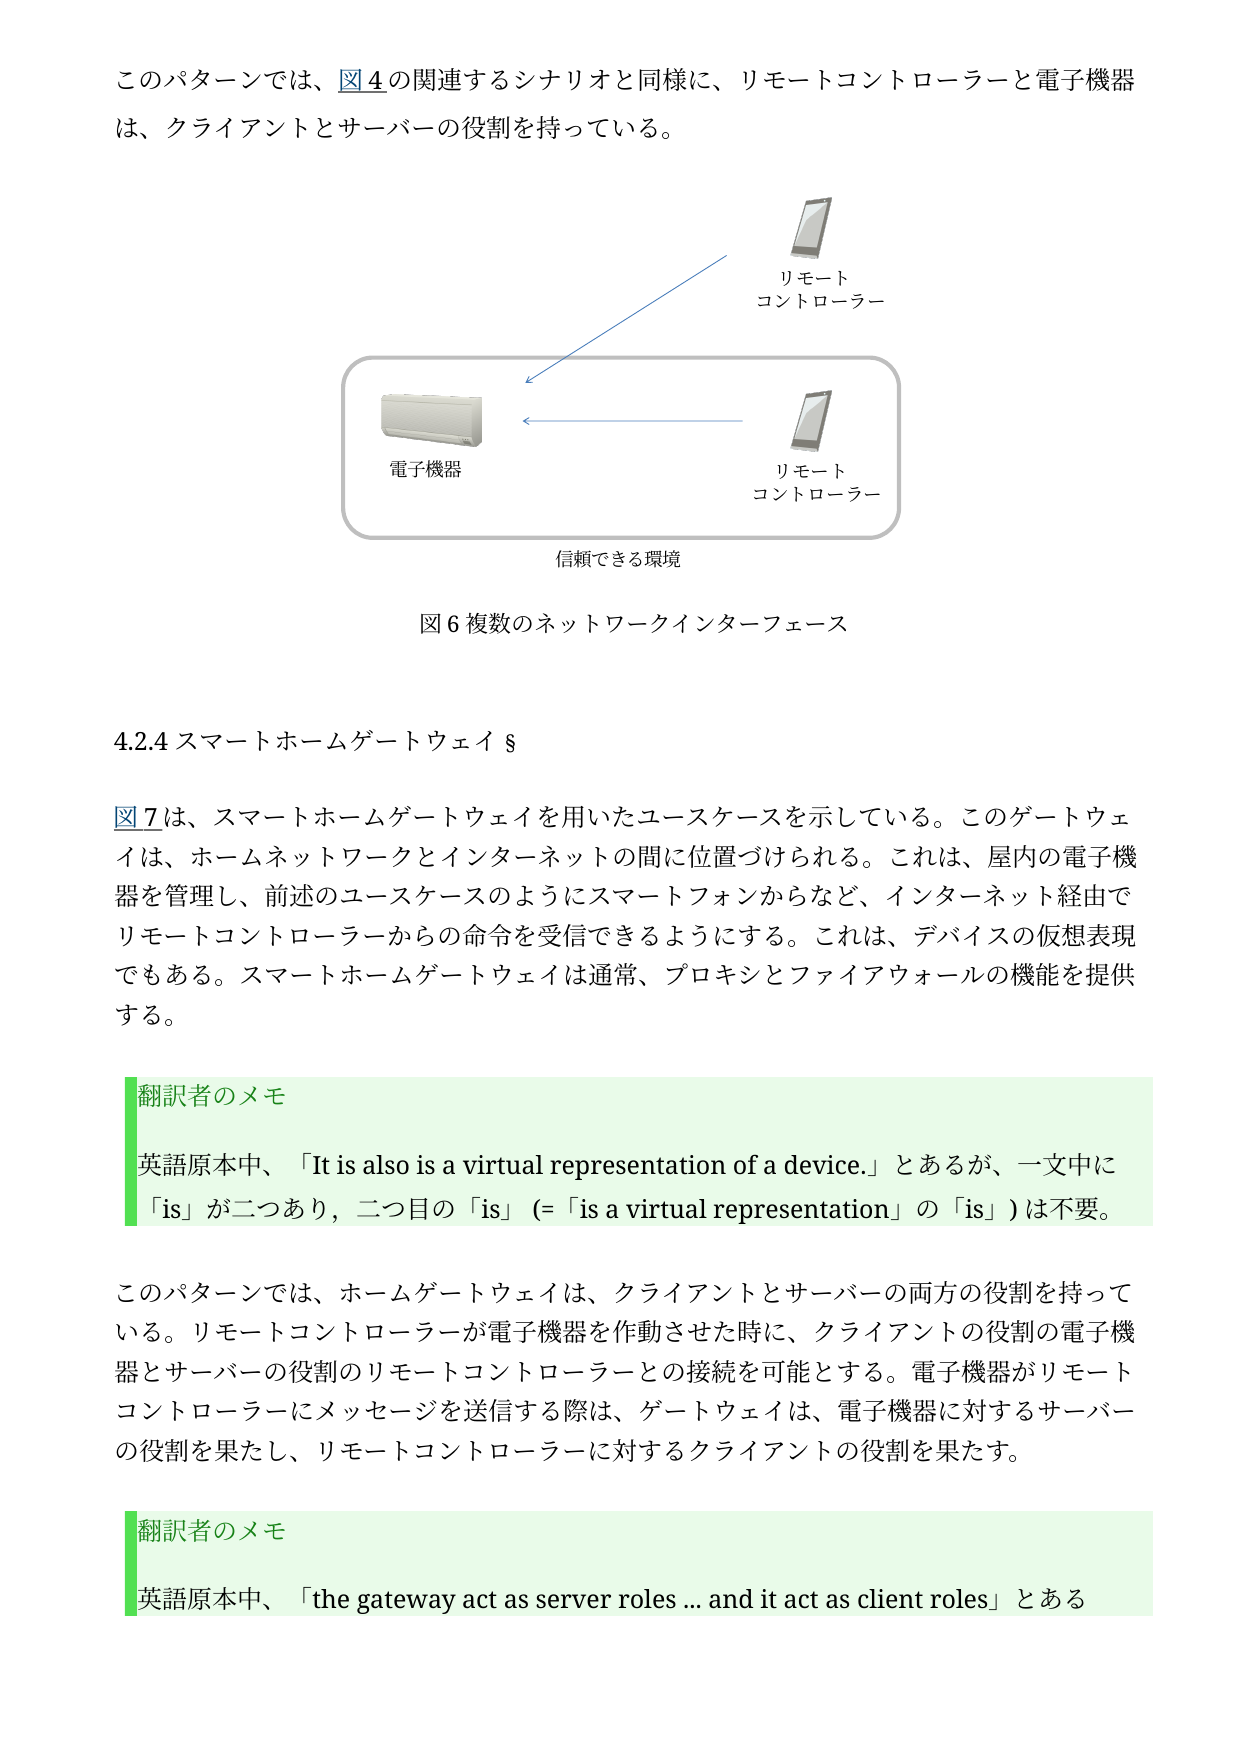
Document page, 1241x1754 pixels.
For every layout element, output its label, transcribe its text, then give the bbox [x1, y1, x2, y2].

text 4.2.4 スマートホームゲートウェイ § [113, 722, 1153, 758]
text 英語原本中、「It is also is a virtual representation of a device.」とあるが、⼀⽂中に [137, 1145, 1153, 1181]
text このパターンでは、図4の関連するシナリオと同様に、リモートコントローラーと電⼦機器は、クライアントとサーバーの役割を持っている。 [113, 60, 1153, 145]
text 図7は、スマートホームゲートウェイを⽤いたユースケースを⽰している。このゲートウェイは、ホームネットワークとインターネットの間に位置づけられる。これは、屋内の電⼦機器を管理し、前述のユースケースのようにスマートフォンからなど、インターネット経由でリモートコントローラーからの命令を受信できるようにする。これは、デバイスの仮想表現でもある。スマートホームゲートウェイは通常、プロキシとファイアウォールの機能を提供する。 [113, 798, 1153, 1031]
text 「is」が⼆つあり，⼆つ⽬の「is」 (=「is a virtual representation」の「is」) は不要。 [137, 1190, 1153, 1226]
picture [381, 394, 482, 447]
text このパターンでは、ホームゲートウェイは、クライアントとサーバーの両⽅の役割を持っている。リモートコントローラーが電⼦機器を作動させた時に、クライアントの役割の電⼦機器とサーバーの役割のリモートコントローラーとの接続を可能とする。電⼦機器がリモートコントローラーにメッセージを送信する際は、ゲートウェイは、電⼦機器に対するサーバーの役割を果たし、リモートコントローラーに対するクライアントの役割を果たす。 [113, 1273, 1153, 1467]
picture [790, 197, 832, 259]
picture [790, 390, 832, 452]
subtitle 翻訳者のメモ [137, 1077, 1153, 1113]
text 図6 複数のネットワークインターフェース [116, 606, 1153, 639]
subtitle 翻訳者のメモ [137, 1511, 1153, 1547]
text 英語原本中、「the gateway act as server roles ... and it act as client roles」とある [137, 1580, 1153, 1616]
